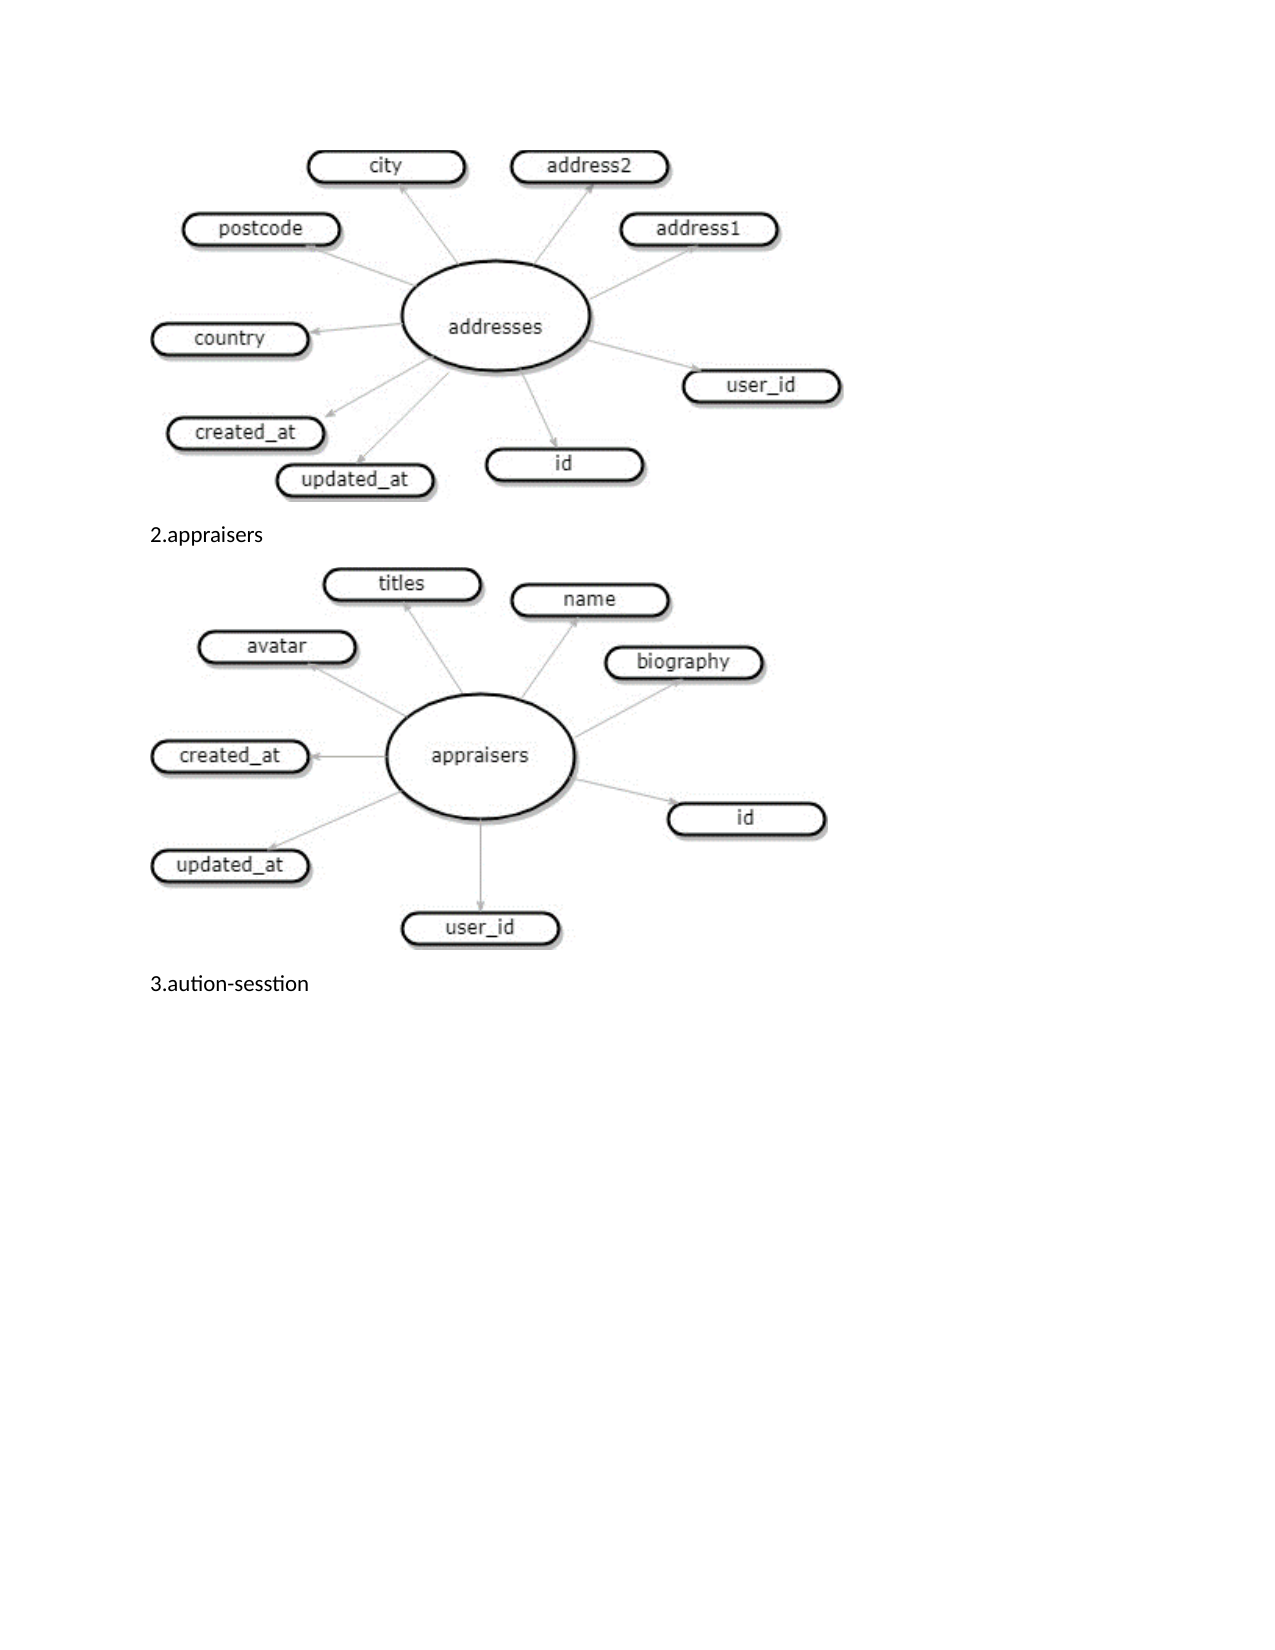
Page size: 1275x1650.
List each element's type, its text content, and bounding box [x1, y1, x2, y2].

text 2.appraisers [150, 520, 1125, 548]
picture [150, 567, 828, 950]
picture [150, 150, 844, 502]
text 3.aution-sesstion [150, 969, 1125, 997]
